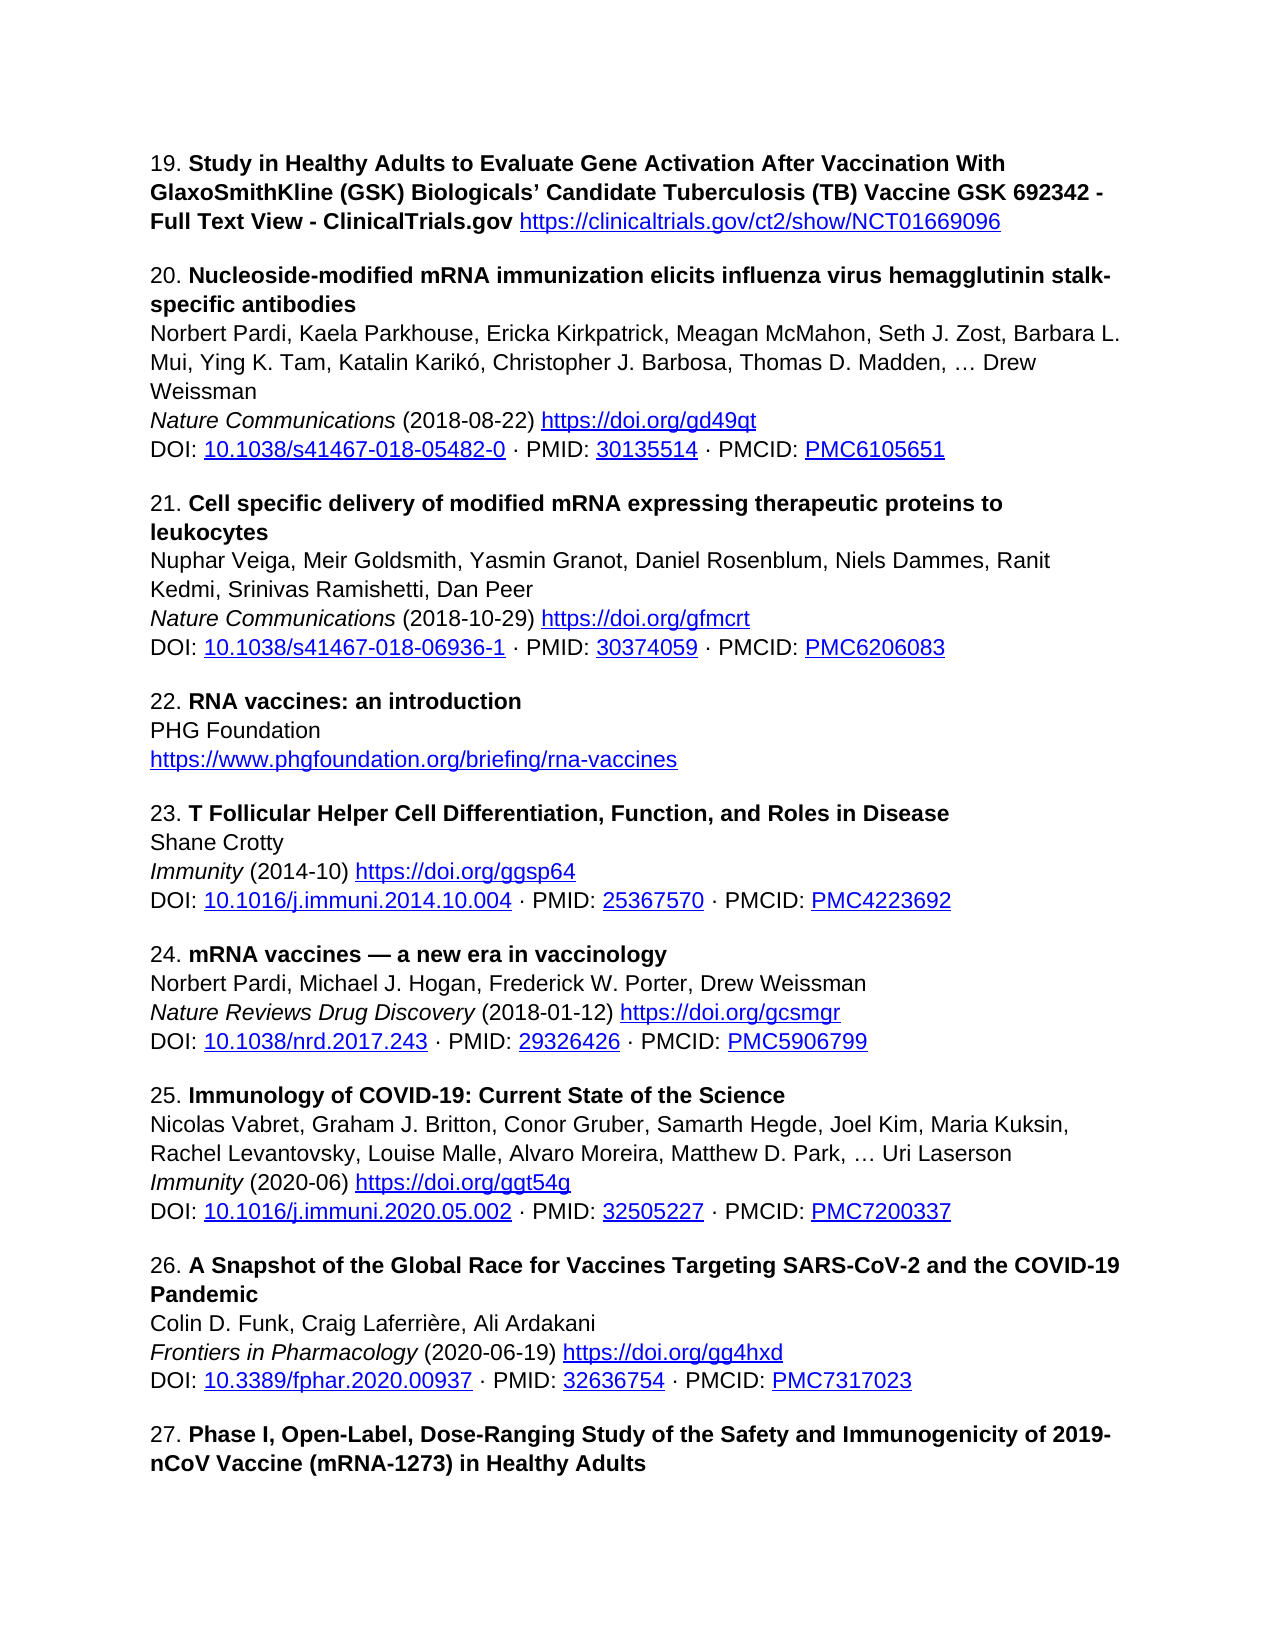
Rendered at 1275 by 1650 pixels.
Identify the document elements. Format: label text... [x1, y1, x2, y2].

text 21. Cell specific delivery of modified mRNA expressing therapeutic proteins to leukocytes Nuphar Veiga, Meir Goldsmith, Yasmin Granot, Daniel Rosenblum, Niels Dammes, Ranit Kedmi, Srinivas Ramishetti, Dan Peer Nature Communications (2018-10-29) https://doi.org/gfmcrt DOI: 10.1038/s41467-018-06936-1 · PMID: 30374059 · PMCID: PMC6206083 [150, 489, 1125, 661]
text 25. Immunology of COVID-19: Current State of the Science Nicolas Vabret, Graham J. Britton, Conor Gruber, Samarth Hegde, Joel Kim, Maria Kuksin, Rachel Levantovsky, Louise Malle, Alvaro Moreira, Matthew D. Park, … Uri Laserson Immunity (2020-06) https://doi.org/ggt54g DOI: 10.1016/j.immuni.2020.05.002 · PMID: 32505227 · PMCID: PMC7200337 [150, 1082, 1125, 1224]
text 24. mRNA vaccines — a new era in vaccinology Norbert Pardi, Michael J. Hogan, Frederick W. Porter, Drew Weissman Nature Reviews Drug Discovery (2018-01-12) https://doi.org/gcsmgr DOI: 10.1038/nrd.2017.243 · PMID: 29326426 · PMCID: PMC5906799 [150, 941, 1125, 1054]
text 26. A Snapshot of the Global Race for Vaccines Targeting SARS-CoV-2 and the COVID-19 Pandemic Colin D. Funk, Craig Laferrière, Ali Ardakani Frontiers in Pharmacology (2020-06-19) https://doi.org/gg4hxd DOI: 10.3389/fphar.2020.00937 · PMID: 32636754 · PMCID: PMC7317023 [150, 1252, 1125, 1394]
text 23. T Follicular Helper Cell Differentiation, Function, and Roles in Disease Shane Crotty Immunity (2014-10) https://doi.org/ggsp64 DOI: 10.1016/j.immuni.2014.10.004 · PMID: 25367570 · PMCID: PMC4223692 [150, 800, 1125, 913]
text 22. RNA vaccines: an introduction PHG Foundation https://www.phgfoundation.org/briefing/rna-vaccines [150, 688, 1125, 773]
text 20. Nucleoside-modified mRNA immunization elicits influenza virus hemagglutinin stalk-specific antibodies Norbert Pardi, Kaela Parkhouse, Ericka Kirkpatrick, Meagan McMahon, Seth J. Zost, Barbara L. Mui, Ying K. Tam, Katalin Karikó, Christopher J. Barbosa, Thomas D. Madden, … Drew Weissman Nature Communications (2018-08-22) https://doi.org/gd49qt DOI: 10.1038/s41467-018-05482-0 · PMID: 30135514 · PMCID: PMC6105651 [150, 262, 1125, 462]
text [150, 1421, 1125, 1477]
text 19. Study in Healthy Adults to Evaluate Gene Activation After Vaccination With GlaxoSmithKline (GSK) Biologicals’ Candidate Tuberculosis (TB) Vaccine GSK 692342 - Full Text View - ClinicalTrials.gov https://clinicaltrials.gov/ct2/show/NCT01669096 [150, 150, 1125, 234]
